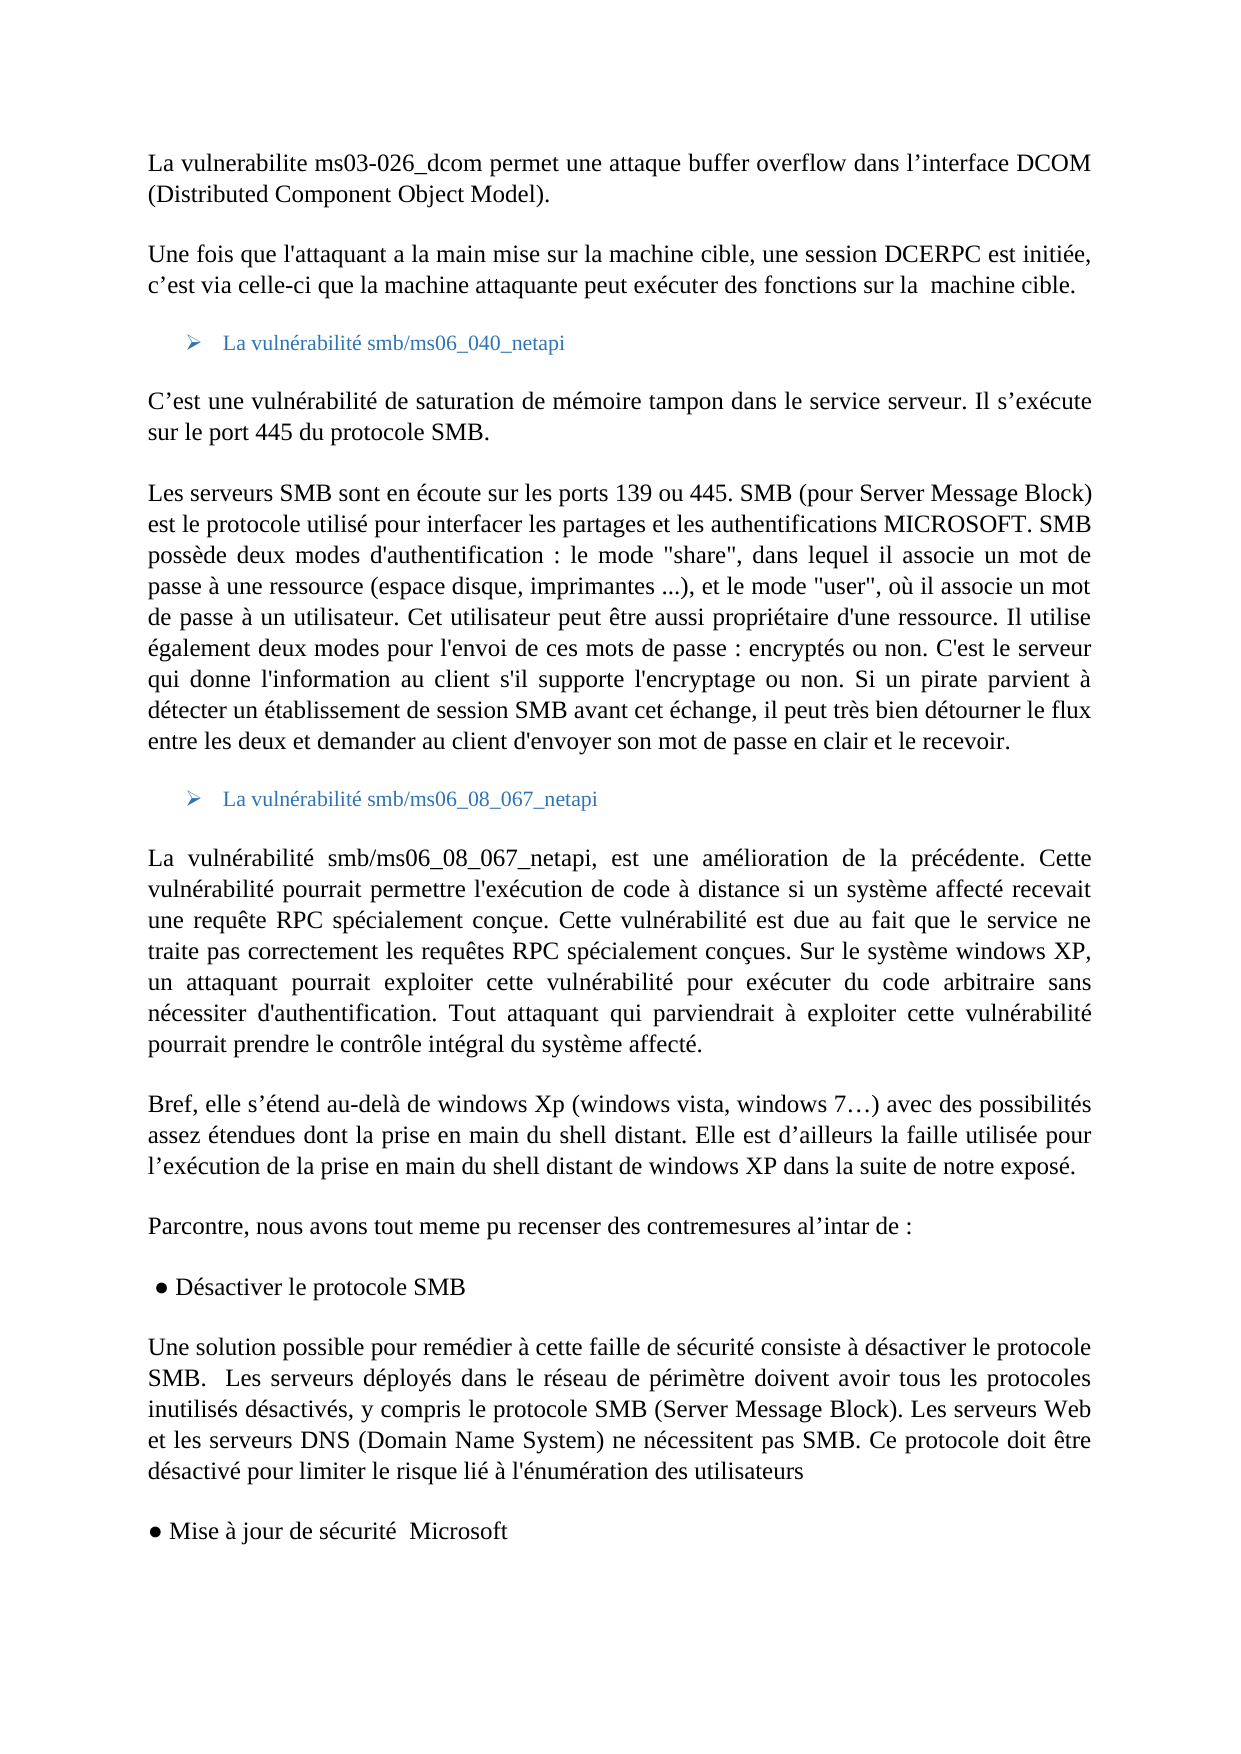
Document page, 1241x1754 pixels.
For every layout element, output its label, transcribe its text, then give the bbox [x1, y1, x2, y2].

text Bref, elle s’étend au-delà de windows Xp (windows vista, windows 7…) avec des possibilités assez étendues dont la prise en main du shell distant. Elle est d’ailleurs la faille utilisée pour l’exécution de la prise en main du shell distant de windows XP dans la suite de notre exposé. [148, 1089, 1093, 1180]
text ● Désactiver le protocole SMB [148, 1272, 1093, 1300]
text Les serveurs SMB sont en écoute sur les ports 139 ou 445. SMB (pour Server Message Block) est le protocole utilisé pour interfacer les partages et les authentifications MICROSOFT. SMB possède deux modes d'authentification : le mode "share", dans lequel il associe un mot de passe à une ressource (espace disque, imprimantes ...), et le mode "user", où il associe un mot de passe à un utilisateur. Cet utilisateur peut être aussi propriétaire d'une ressource. Il utilise également deux modes pour l'envoi de ces mots de passe : encryptés ou non. C'est le serveur qui donne l'information au client s'il supporte l'encryptage ou non. Si un pirate parvient à détecter un établissement de session SMB avant cet échange, il peut très bien détourner le flux entre les deux et demander au client d'envoyer son mot de passe en clair et le recevoir. [148, 478, 1093, 755]
text Une fois que l'attaquant a la main mise sur la machine cible, une session DCERPC est initiée, c’est via celle-ci que la machine attaquante peut exécuter des fonctions sur la machine cible. [148, 239, 1093, 299]
subtitle La vulnérabilité smb/ms06_040_netapi [185, 330, 1093, 355]
text Une solution possible pour remédier à cette faille de sécurité consiste à désactiver le protocole SMB. Les serveurs déployés dans le réseau de périmètre doivent avoir tous les protocoles inutilisés désactivés, y compris le protocole SMB (Server Message Block). Les serveurs Web et les serveurs DNS (Domain Name System) ne nécessitent pas SMB. Ce protocole doit être désactivé pour limiter le risque lié à l'énumération des utilisateurs [148, 1332, 1093, 1485]
subtitle La vulnérabilité smb/ms06_08_067_netapi [185, 786, 1093, 811]
text Parcontre, nous avons tout meme pu recenser des contremesures al’intar de : [148, 1211, 1093, 1240]
text C’est une vulnérabilité de saturation de mémoire tampon dans le service serveur. Il s’exécute sur le port 445 du protocole SMB. [148, 386, 1093, 446]
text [148, 148, 1093, 207]
text La vulnérabilité smb/ms06_08_067_netapi, est une amélioration de la précédente. Cette vulnérabilité pourrait permettre l'exécution de code à distance si un système affecté recevait une requête RPC spécialement conçue. Cette vulnérabilité est due au fait que le service ne traite pas correctement les requêtes RPC spécialement conçues. Sur le système windows XP, un attaquant pourrait exploiter cette vulnérabilité pour exécuter du code arbitraire sans nécessiter d'authentification. Tout attaquant qui parviendrait à exploiter cette vulnérabilité pourrait prendre le contrôle intégral du système affecté. [148, 843, 1093, 1058]
text ● Mise à jour de sécurité Microsoft [148, 1516, 1093, 1545]
